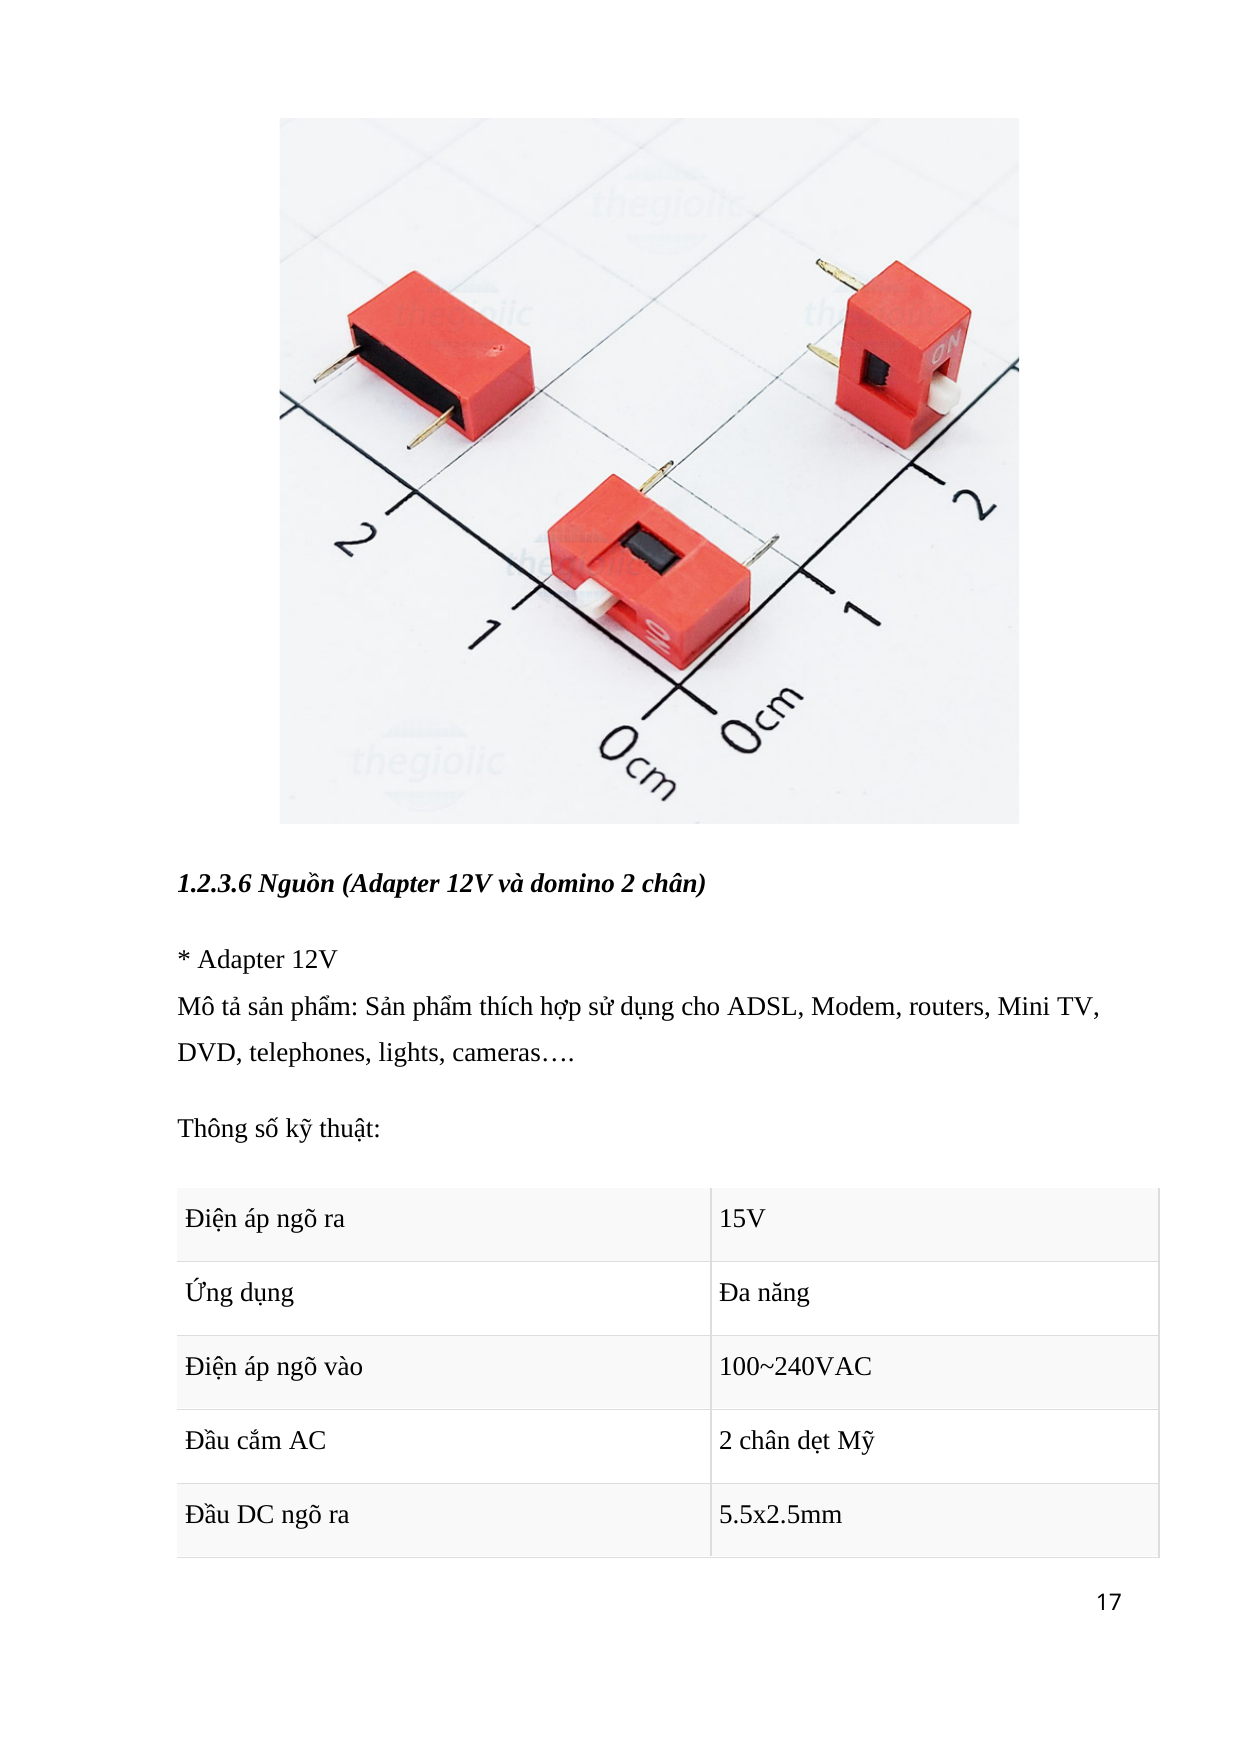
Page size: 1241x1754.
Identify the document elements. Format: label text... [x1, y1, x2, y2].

picture [279, 804, 1020, 1510]
text Một số hình ảnh: [177, 729, 1122, 760]
picture [177, 118, 1122, 700]
